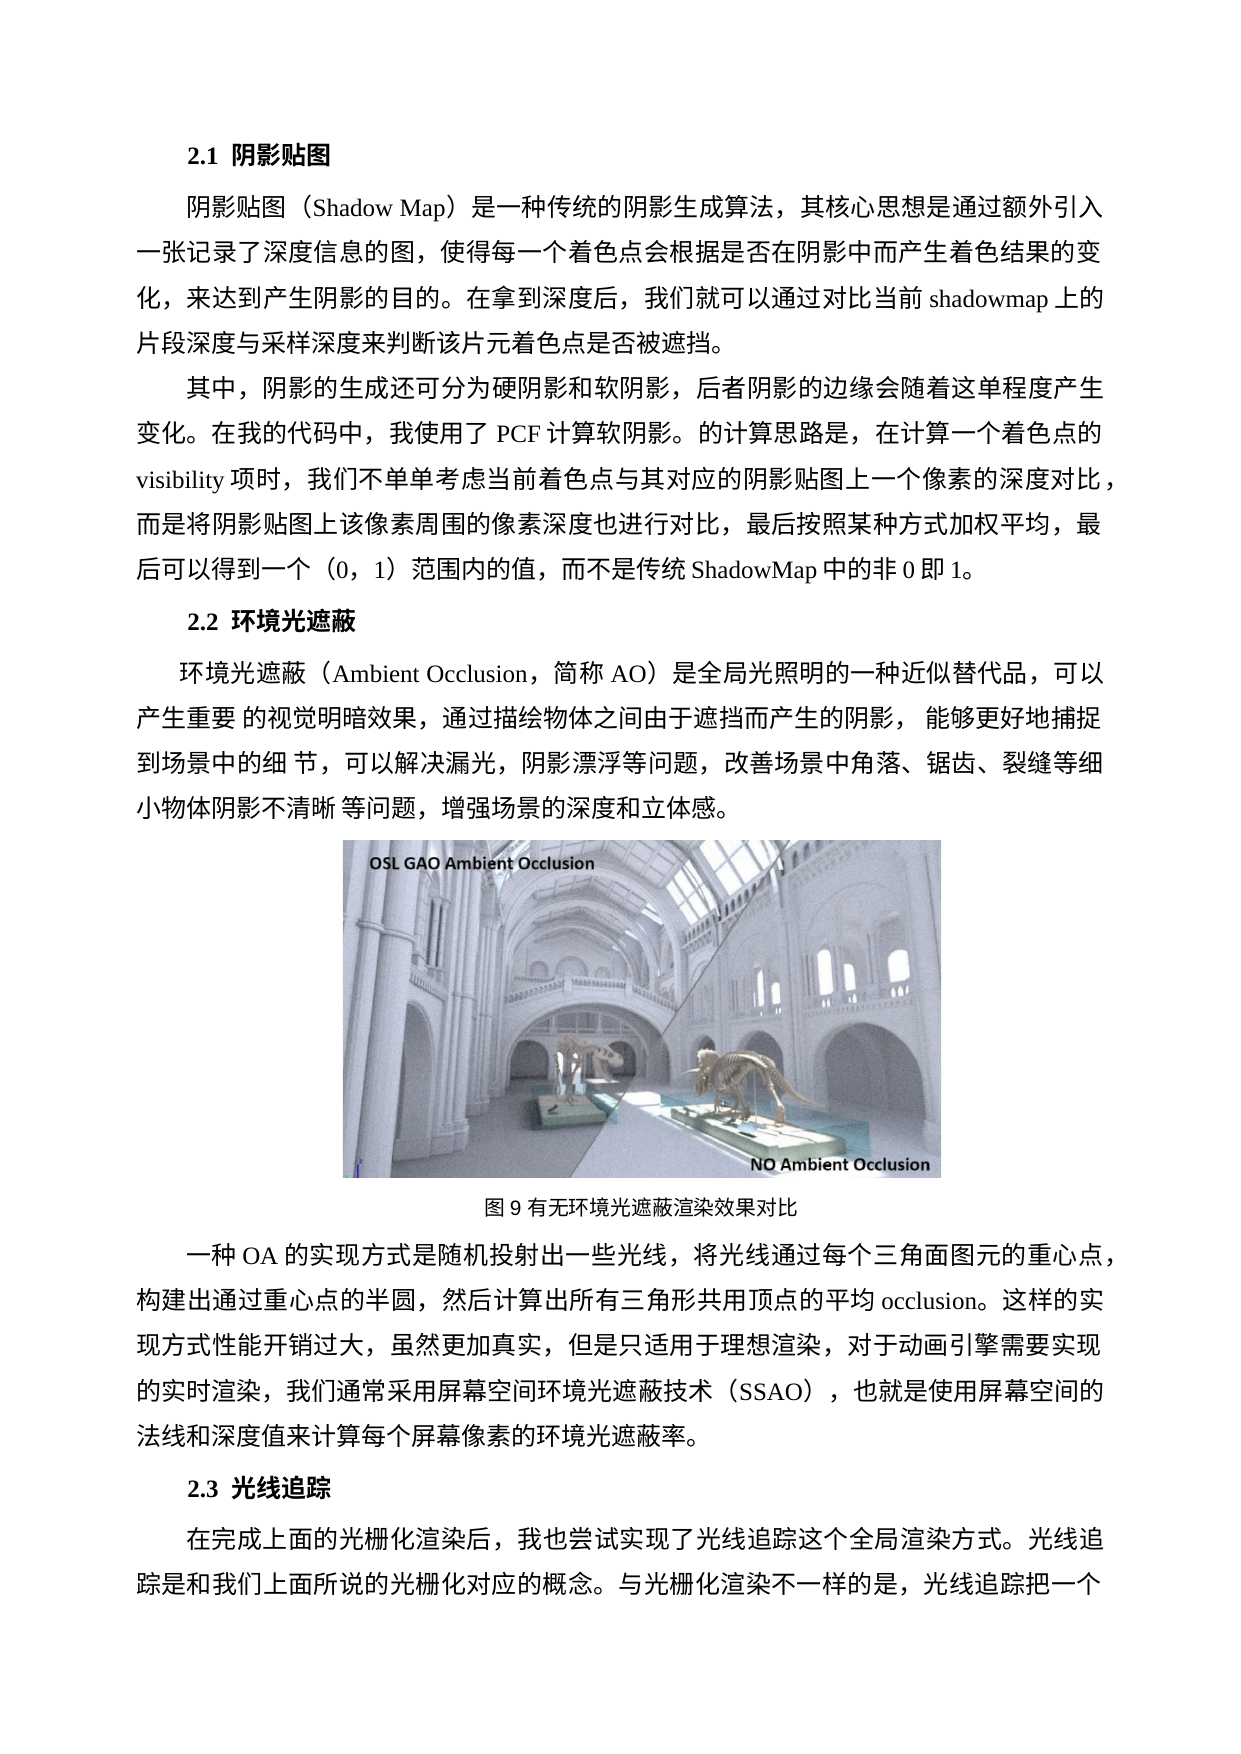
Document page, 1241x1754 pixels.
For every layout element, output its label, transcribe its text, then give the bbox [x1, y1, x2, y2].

text 阴影贴图（Shadow Map）是一种传统的阴影生成算法，其核心思想是通过额外引入一张记录了深度信息的图，使得每一个着色点会根据是否在阴影中而产生着色结果的变化，来达到产生阴影的目的。在拿到深度后，我们就可以通过对比当前shadowmap上的片段深度与采样深度来判断该片元着色点是否被遮挡。 [136, 187, 1104, 359]
list 阴影贴图 [187, 136, 1104, 172]
picture [342, 840, 942, 1178]
list 光线追踪 [187, 1468, 1104, 1504]
list 环境光遮蔽 [187, 601, 1104, 638]
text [136, 1519, 1104, 1601]
text 图 9 有无环境光遮蔽渲染效果对比 [136, 1191, 1104, 1221]
text 环境光遮蔽（Ambient Occlusion，简称 AO）是全局光照明的一种近似替代品，可以产生重要 的视觉明暗效果，通过描绘物体之间由于遮挡而产生的阴影， 能够更好地捕捉到场景中的细 节，可以解决漏光，阴影漂浮等问题，改善场景中角落、锯齿、裂缝等细小物体阴影不清晰 等问题，增强场景的深度和立体感。 [136, 653, 1104, 825]
text 一种OA的实现方式是随机投射出一些光线，将光线通过每个三角面图元的重心点，构建出通过重心点的半圆，然后计算出所有三角形共用顶点的平均occlusion。这样的实现方式性能开销过大，虽然更加真实，但是只适用于理想渲染，对于动画引擎需要实现的实时渲染，我们通常采用屏幕空间环境光遮蔽技术（SSAO），也就是使用屏幕空间的法线和深度值来计算每个屏幕像素的环境光遮蔽率。 [136, 1235, 1104, 1453]
text 其中，阴影的生成还可分为硬阴影和软阴影，后者阴影的边缘会随着这单程度产生变化。在我的代码中，我使用了PCF计算软阴影。的计算思路是，在计算一个着色点的visibility项时，我们不单单考虑当前着色点与其对应的阴影贴图上一个像素的深度对比，而是将阴影贴图上该像素周围的像素深度也进行对比，最后按照某种方式加权平均，最后可以得到一个（0，1）范围内的值，而不是传统ShadowMap中的非0即1。 [136, 369, 1104, 586]
